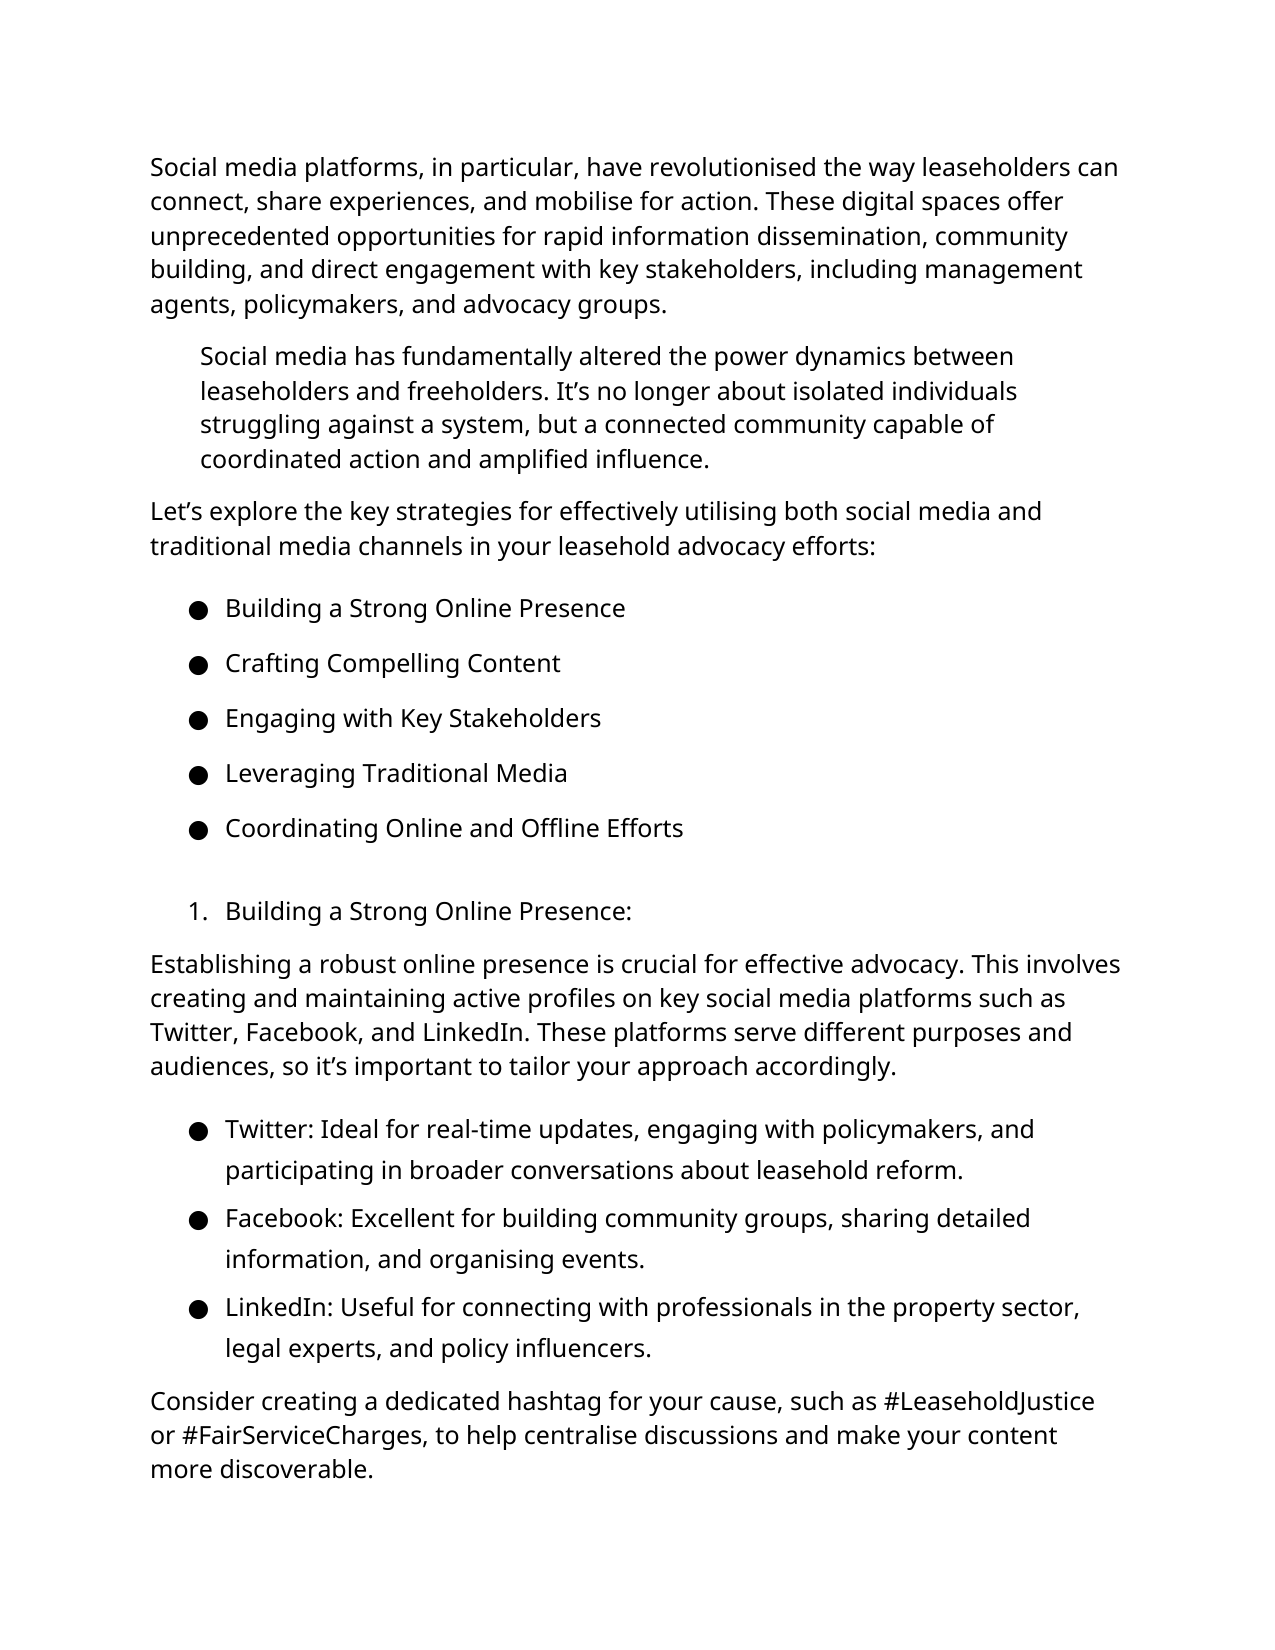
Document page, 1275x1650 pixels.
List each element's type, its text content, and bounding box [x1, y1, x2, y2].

text Establishing a robust online presence is crucial for effective advocacy. This involves creating and maintaining active profiles on key social media platforms such as Twitter, Facebook, and LinkedIn. These platforms serve different purposes and audiences, so it’s important to tailor your approach accordingly. [150, 947, 1125, 1083]
list Twitter: Ideal for real-time updates, engaging with policymakers, and participating in broader conversations about leasehold reform. [187, 1102, 1125, 1187]
list Facebook: Excellent for building community groups, sharing detailed information, and organising events. [187, 1191, 1125, 1276]
list Engaging with Key Stakeholders [187, 691, 1125, 742]
list Building a Strong Online Presence [187, 581, 1125, 632]
list Coordinating Online and Offline Efforts [187, 801, 1125, 852]
list Crafting Compelling Content [187, 636, 1125, 687]
text Social media platforms, in particular, have revolutionised the way leaseholders can connect, share experiences, and mobilise for action. These digital spaces offer unprecedented opportunities for rapid information dissemination, community building, and direct engagement with key stakeholders, including management agents, policymakers, and advocacy groups. [150, 150, 1125, 320]
list LinkedIn: Useful for connecting with professionals in the property sector, legal experts, and policy influencers. [187, 1280, 1125, 1365]
text Let’s explore the key strategies for effectively utilising both social media and traditional media channels in your leasehold advocacy efforts: [150, 494, 1125, 562]
list Leveraging Traditional Media [187, 746, 1125, 797]
text Consider creating a dedicated hashtag for your cause, such as #LeaseholdJustice or #FairServiceCharges, to help centralise discussions and make your content more discoverable. [150, 1384, 1125, 1486]
text Social media has fundamentally altered the power dynamics between leaseholders and freeholders. It’s no longer about isolated individuals struggling against a system, but a connected community capable of coordinated action and amplified influence. [200, 339, 1075, 475]
list Building a Strong Online Presence: [187, 894, 1125, 928]
